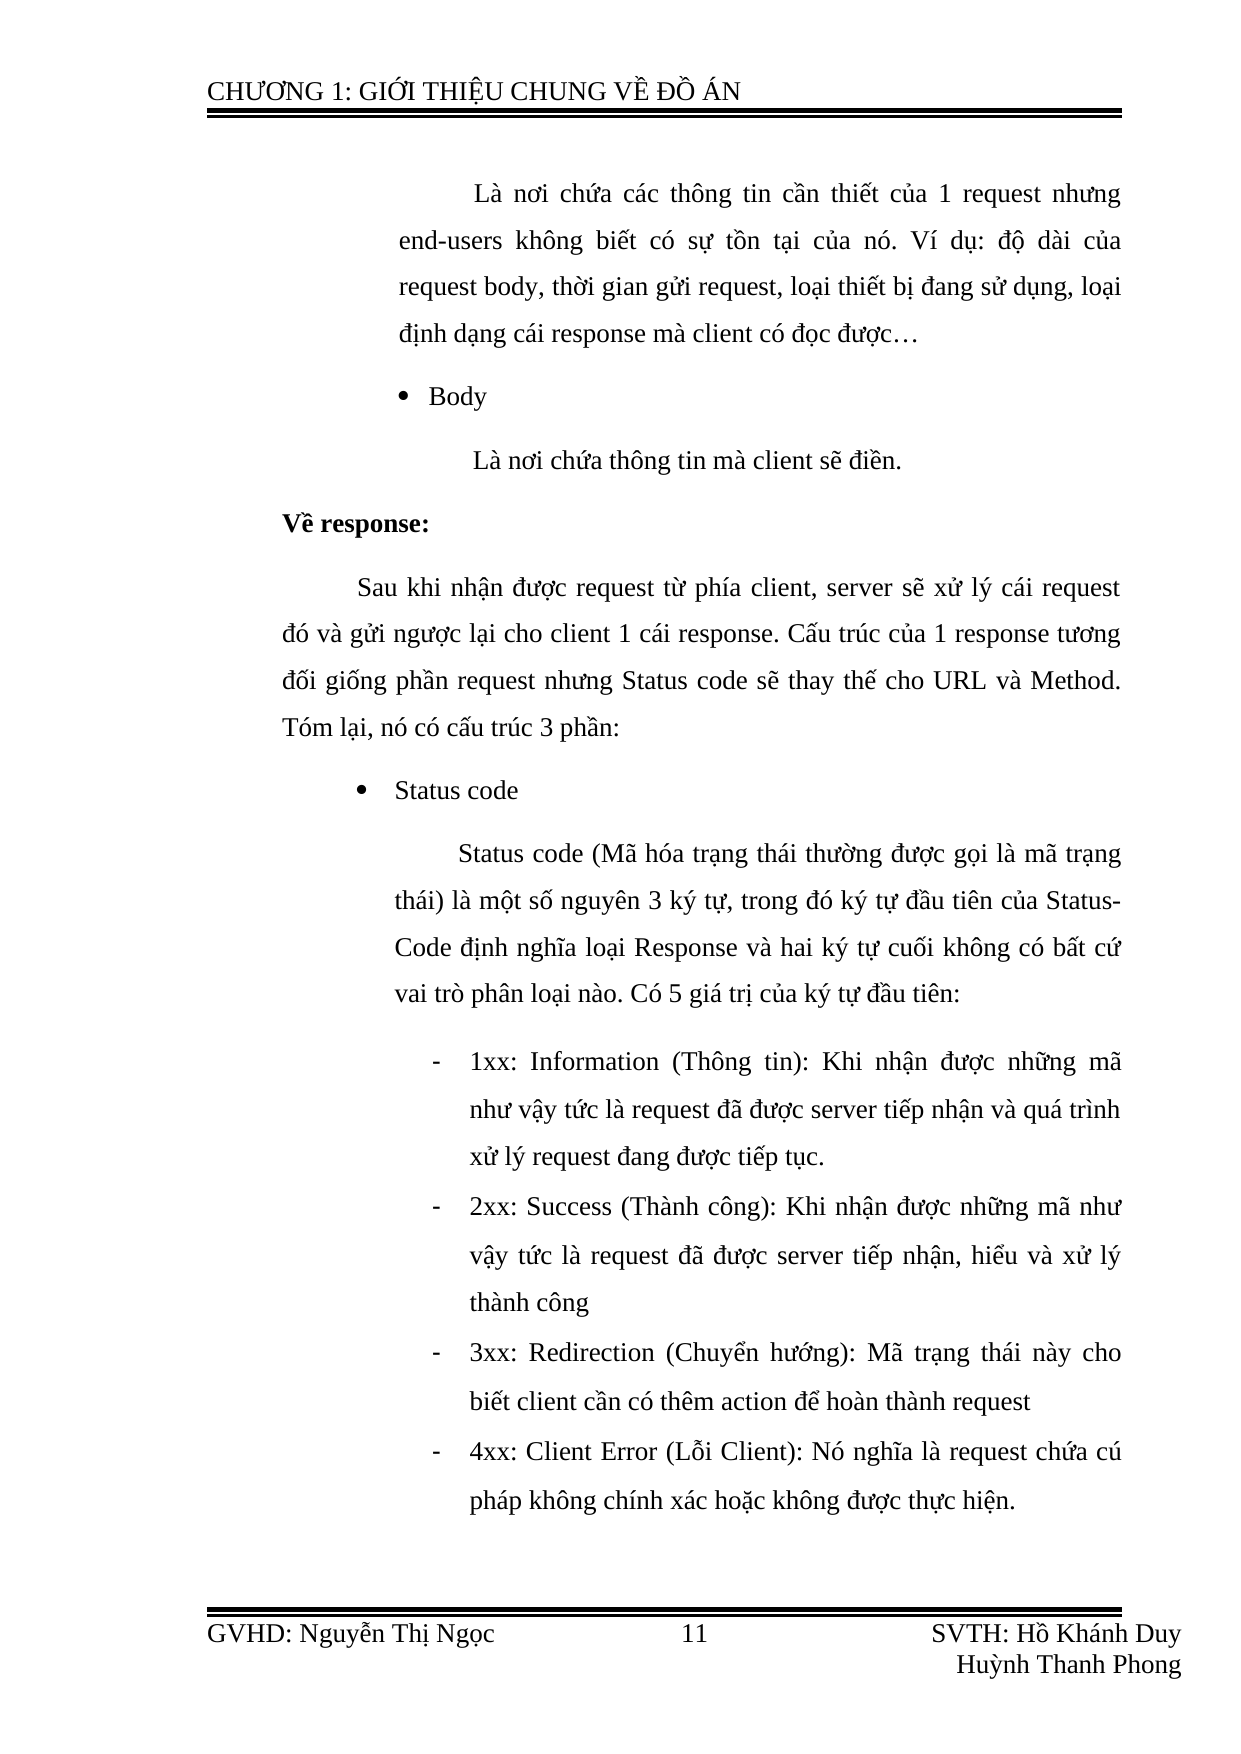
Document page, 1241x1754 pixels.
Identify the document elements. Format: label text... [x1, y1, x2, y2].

list 4xx: Client Error (Lỗi Client): Nó nghĩa là request chứa cú pháp không chính xác hoặc không được thực hiện. [432, 1431, 1122, 1515]
list Body [399, 381, 1122, 412]
list Status code [357, 774, 1122, 805]
text Sau khi nhận được request từ phía client, server sẽ xử lý cái request đó và gửi ngược lại cho client 1 cái response. Cấu trúc của 1 response tương đối giống phần request nhưng Status code sẽ thay thế cho URL và Method. Tóm lại, nó có cấu trúc 3 phần: [282, 571, 1122, 742]
list 3xx: Redirection (Chuyển hướng): Mã trạng thái này cho biết client cần có thêm action để hoàn thành request [432, 1332, 1122, 1416]
list 1xx: Information (Thông tin): Khi nhận được những mã như vậy tức là request đã được server tiếp nhận và quá trình xử lý request đang được tiếp tục. [432, 1041, 1122, 1171]
text Là nơi chứa các thông tin cần thiết của 1 request nhưng end-users không biết có sự tồn tại của nó. Ví dụ: độ dài của request body, thời gian gửi request, loại thiết bị đang sử dụng, loại định dạng cái response mà client có đọc được… [399, 177, 1122, 348]
text Về response: [207, 507, 1122, 538]
text Là nơi chứa thông tin mà client sẽ điền. [432, 444, 1122, 475]
list 2xx: Success (Thành công): Khi nhận được những mã như vậy tức là request đã được server tiếp nhận, hiểu và xử lý thành công [432, 1187, 1122, 1317]
text Status code (Mã hóa trạng thái thường được gọi là mã trạng thái) là một số nguyên 3 ký tự, trong đó ký tự đầu tiên của Status-Code định nghĩa loại Response và hai ký tự cuối không có bất cứ vai trò phân loại nào. Có 5 giá trị của ký tự đầu tiên: [394, 838, 1122, 1009]
